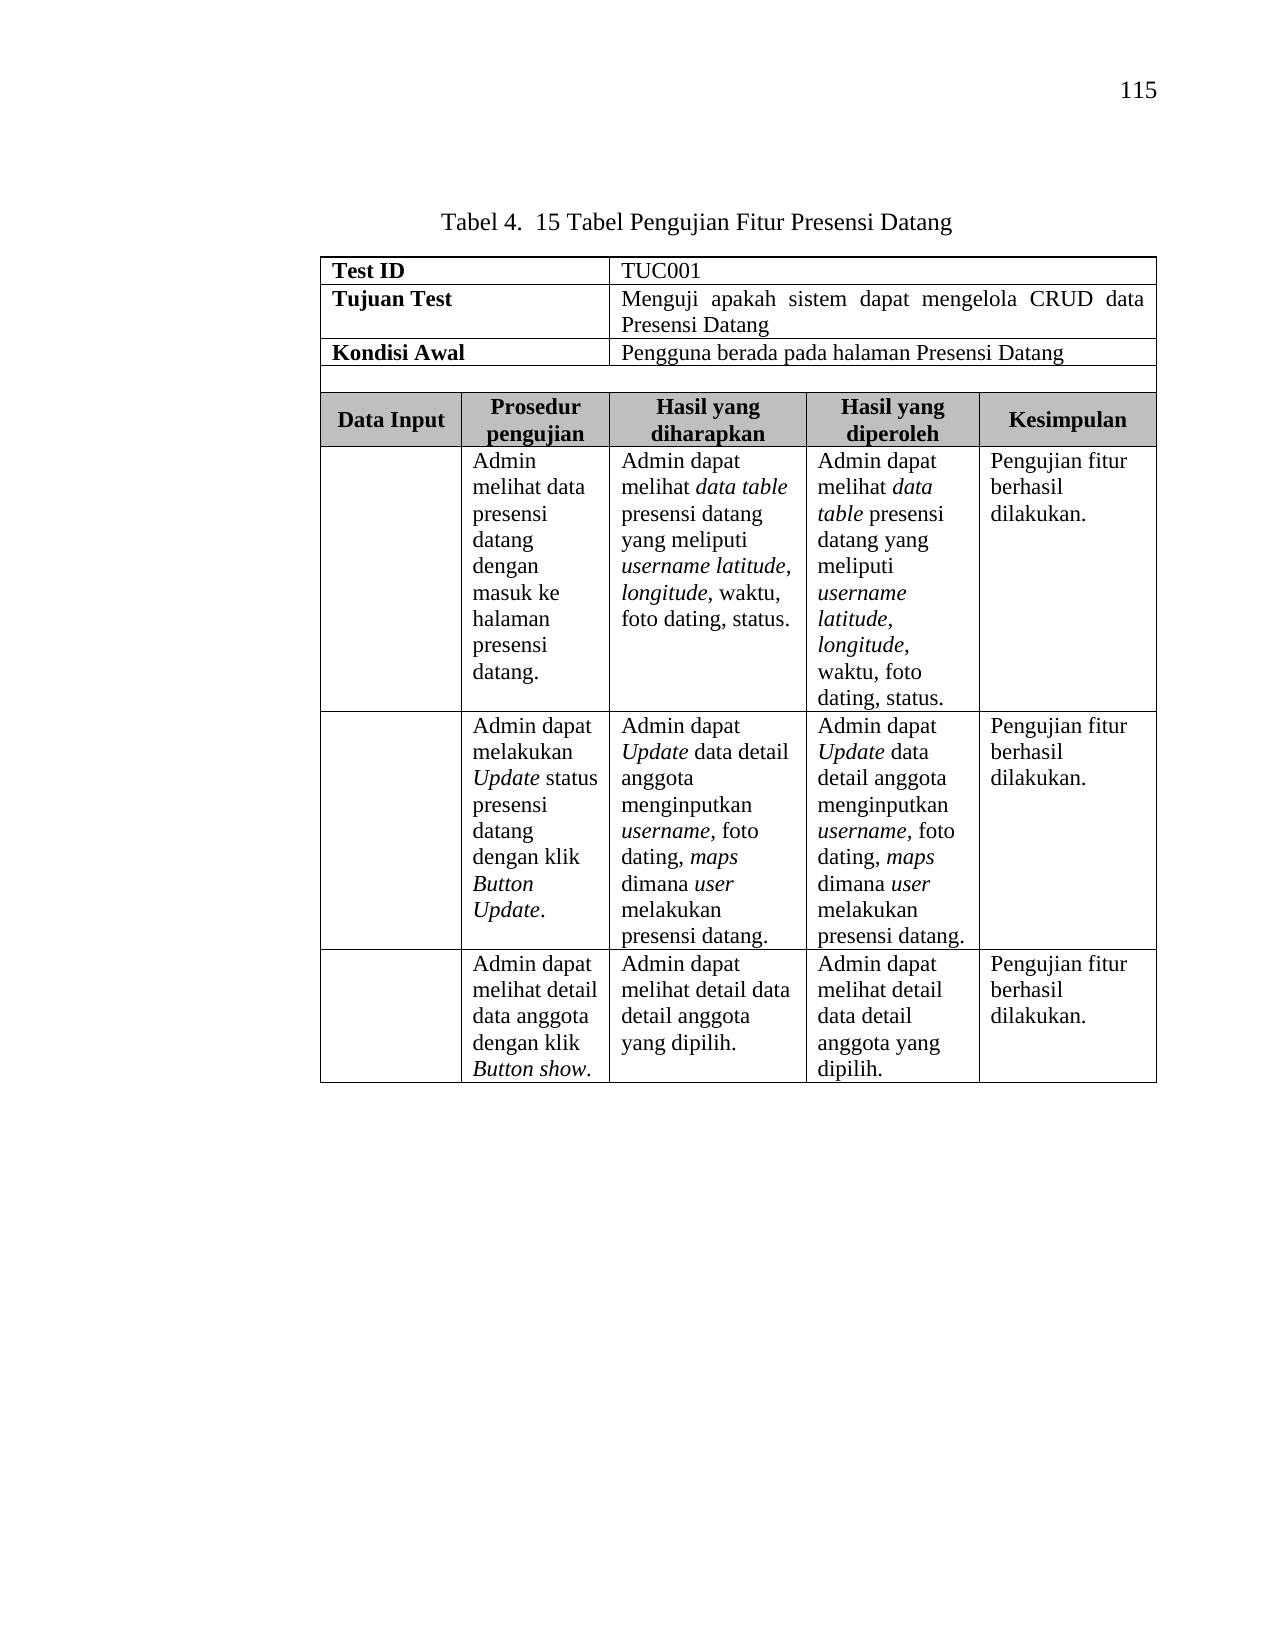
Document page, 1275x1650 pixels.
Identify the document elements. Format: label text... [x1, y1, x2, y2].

table_cell Kondisi Awal [321, 339, 609, 365]
table_cell Admin dapat melihat detail data anggota dengan klik Button show. [462, 950, 609, 1082]
table_cell Admin dapat melihat data table presensi datang yang meliputi username latitude, longitude, waktu, foto dating, status. [807, 447, 979, 711]
table_cell [321, 950, 461, 1082]
table_cell Kesimpulan [980, 393, 1156, 446]
table_cell Admin dapat Update data detail anggota menginputkan username, foto dating, maps dimana user melakukan presensi datang. [610, 712, 806, 949]
table_header Test ID [321, 258, 609, 284]
table_cell Pengguna berada pada halaman Presensi Datang [610, 339, 1156, 365]
table_cell Prosedur pengujian [462, 393, 609, 446]
table_cell Hasil yang diharapkan [610, 393, 806, 446]
table_cell Admin dapat melihat detail data detail anggota yang dipilih. [807, 950, 979, 1082]
table_cell Menguji apakah sistem dapat mengelola CRUD data Presensi Datang [610, 285, 1156, 337]
table_cell Tujuan Test [321, 285, 609, 337]
table_cell Admin dapat Update data detail anggota menginputkan username, foto dating, maps dimana user melakukan presensi datang. [807, 712, 979, 949]
table_cell Pengujian fitur berhasil dilakukan. [980, 712, 1156, 949]
text Tabel 4. 15 Tabel Pengujian Fitur Presensi Datang [236, 207, 1157, 236]
table_cell Pengujian fitur berhasil dilakukan. [980, 447, 1156, 711]
table_cell Admin dapat melihat detail data detail anggota yang dipilih. [610, 950, 806, 1082]
table_cell Admin melihat data presensi datang dengan masuk ke halaman presensi datang. [462, 447, 609, 711]
table_cell Hasil yang diperoleh [807, 393, 979, 446]
table_cell [321, 366, 1156, 392]
table_cell [321, 712, 461, 949]
table_header TUC001 [610, 258, 1156, 284]
table_cell [321, 447, 461, 711]
table_cell Pengujian fitur berhasil dilakukan. [980, 950, 1156, 1082]
table_cell Admin dapat melihat data table presensi datang yang meliputi username latitude, longitude, waktu, foto dating, status. [610, 447, 806, 711]
table_cell Data Input [321, 393, 461, 446]
table_cell Admin dapat melakukan Update status presensi datang dengan klik Button Update. [462, 712, 609, 949]
